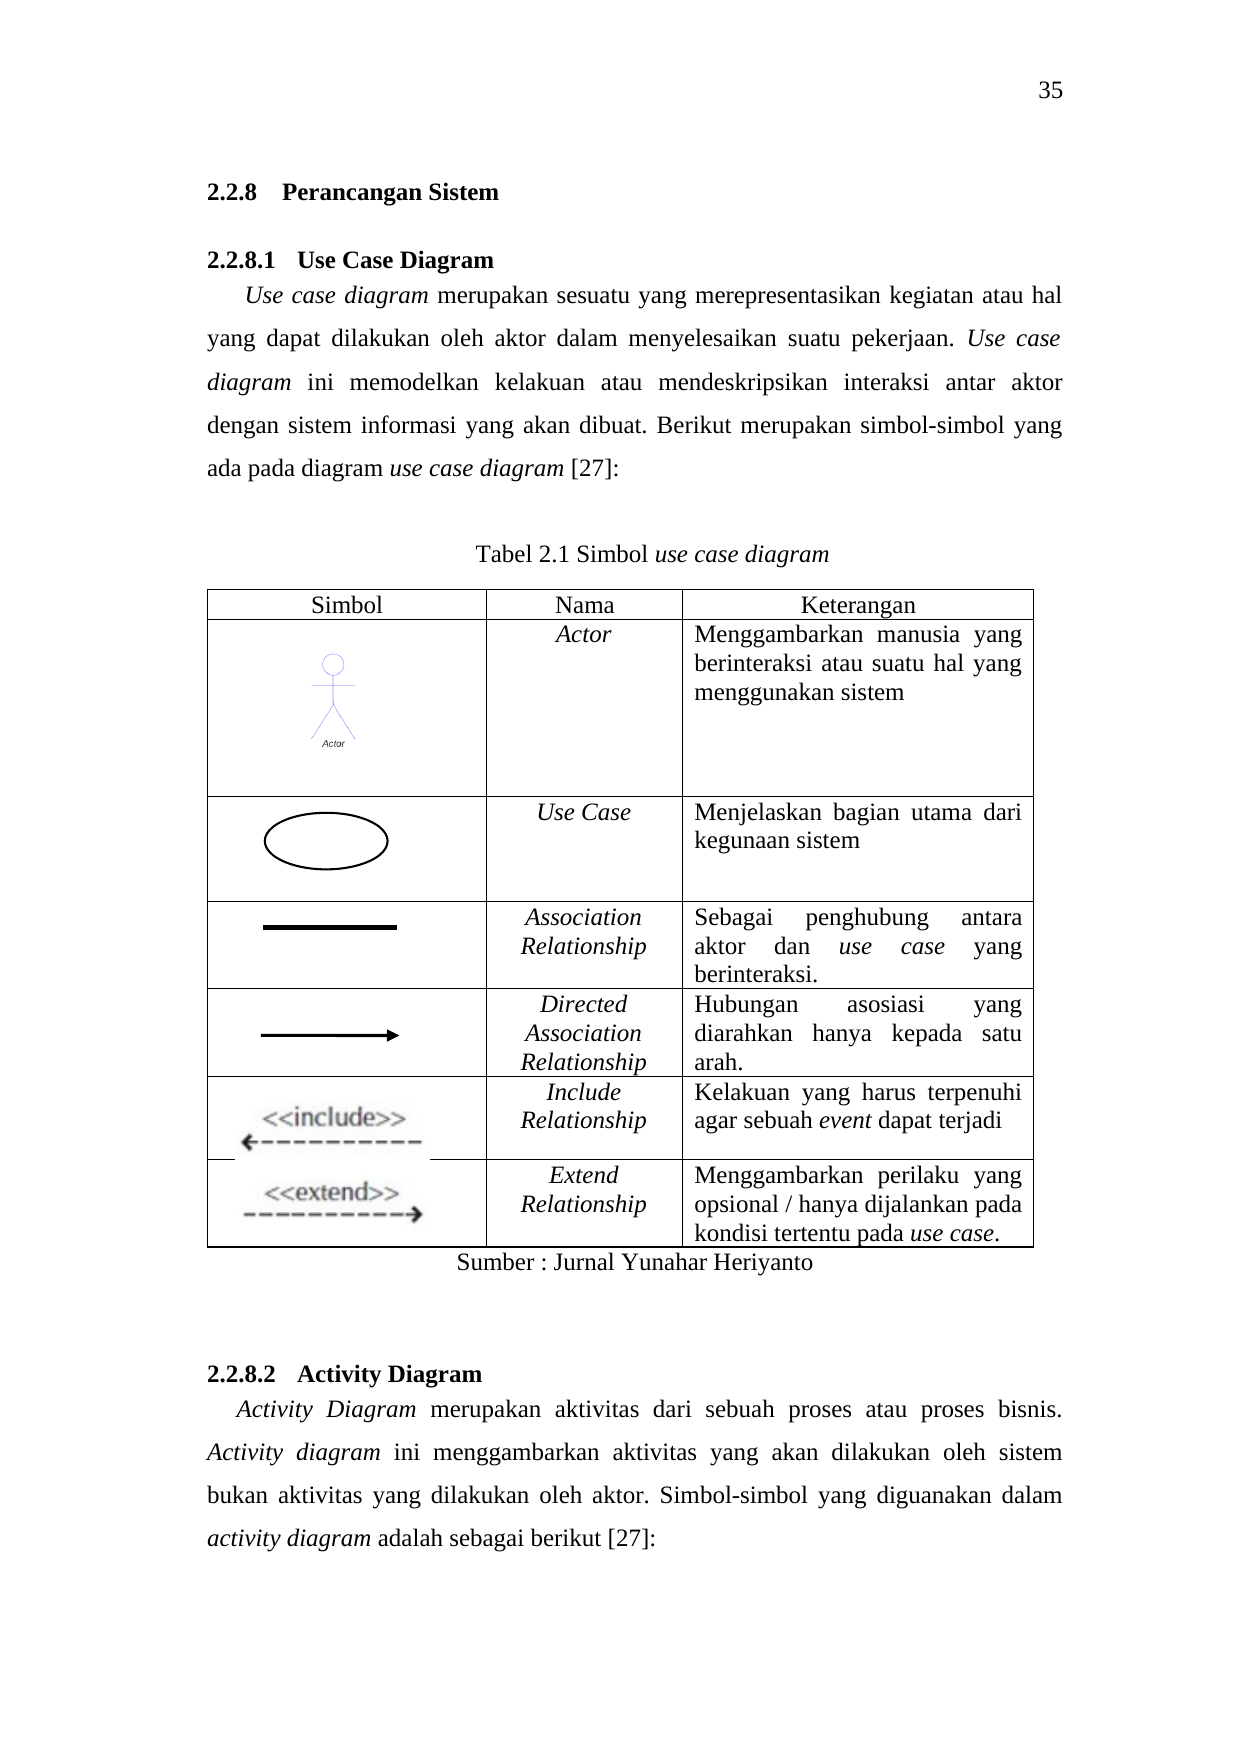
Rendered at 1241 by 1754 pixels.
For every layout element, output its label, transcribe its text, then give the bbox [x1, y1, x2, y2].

picture [237, 1175, 443, 1233]
table_cell Kelakuan yang harus terpenuhi agar sebuah event dapat terjadi [683, 1077, 1033, 1159]
table_cell Actor [487, 620, 682, 796]
table_cell [208, 989, 486, 1076]
table_cell Association Relationship [487, 902, 682, 988]
text Tabel 2.1 Simbol use case diagram [207, 539, 1063, 568]
table_cell [208, 797, 486, 901]
text Use case diagram merupakan sesuatu yang merepresentasikan kegiatan atau hal yang dapat dilakukan oleh aktor dalam menyelesaikan suatu pekerjaan. Use case diagram ini memodelkan kelakuan atau mendeskripsikan interaksi antar aktor dengan sistem informasi yang akan dibuat. Berikut merupakan simbol-simbol yang ada pada diagram use case diagram: [207, 280, 1063, 482]
table_cell Menjelaskan bagian utama dari kegunaan sistem [683, 797, 1033, 901]
text Sumber : Jurnal Yunahar Heriyanto [207, 1247, 1063, 1276]
subtitle Use Case Diagram [207, 245, 1063, 274]
table_cell Use Case [487, 797, 682, 901]
table_cell Sebagai penghubung antara aktor dan use case yang berinteraksi. [683, 902, 1033, 988]
table_header Keterangan [683, 590, 1033, 618]
table_cell [208, 620, 486, 796]
table_cell [208, 1077, 486, 1159]
table_cell Hubungan asosiasi yang diarahkan hanya kepada satu arah. [683, 989, 1033, 1076]
table_cell Directed Association Relationship [487, 989, 682, 1076]
picture [298, 637, 369, 767]
table_cell [208, 1160, 486, 1246]
subtitle Perancangan Sistem [207, 177, 1063, 206]
table_cell Extend Relationship [487, 1160, 682, 1246]
picture [234, 1098, 431, 1160]
table_cell Menggambarkan perilaku yang opsional / hanya dijalankan pada kondisi tertentu pada use case. [683, 1160, 1033, 1246]
text Activity Diagram merupakan aktivitas dari sebuah proses atau proses bisnis. Activity diagram ini menggambarkan aktivitas yang akan dilakukan oleh sistem bukan aktivitas yang dilakukan oleh aktor. Simbol-simbol yang diguanakan dalam activity diagram adalah sebagai berikut: [207, 1394, 1063, 1552]
table_header Simbol [208, 590, 486, 618]
table_cell Include Relationship [487, 1077, 682, 1159]
subtitle Activity Diagram [207, 1359, 1063, 1387]
table_cell Menggambarkan manusia yang berinteraksi atau suatu hal yang menggunakan sistem [683, 620, 1033, 796]
table_cell [208, 902, 486, 988]
table_header Nama [487, 590, 682, 618]
